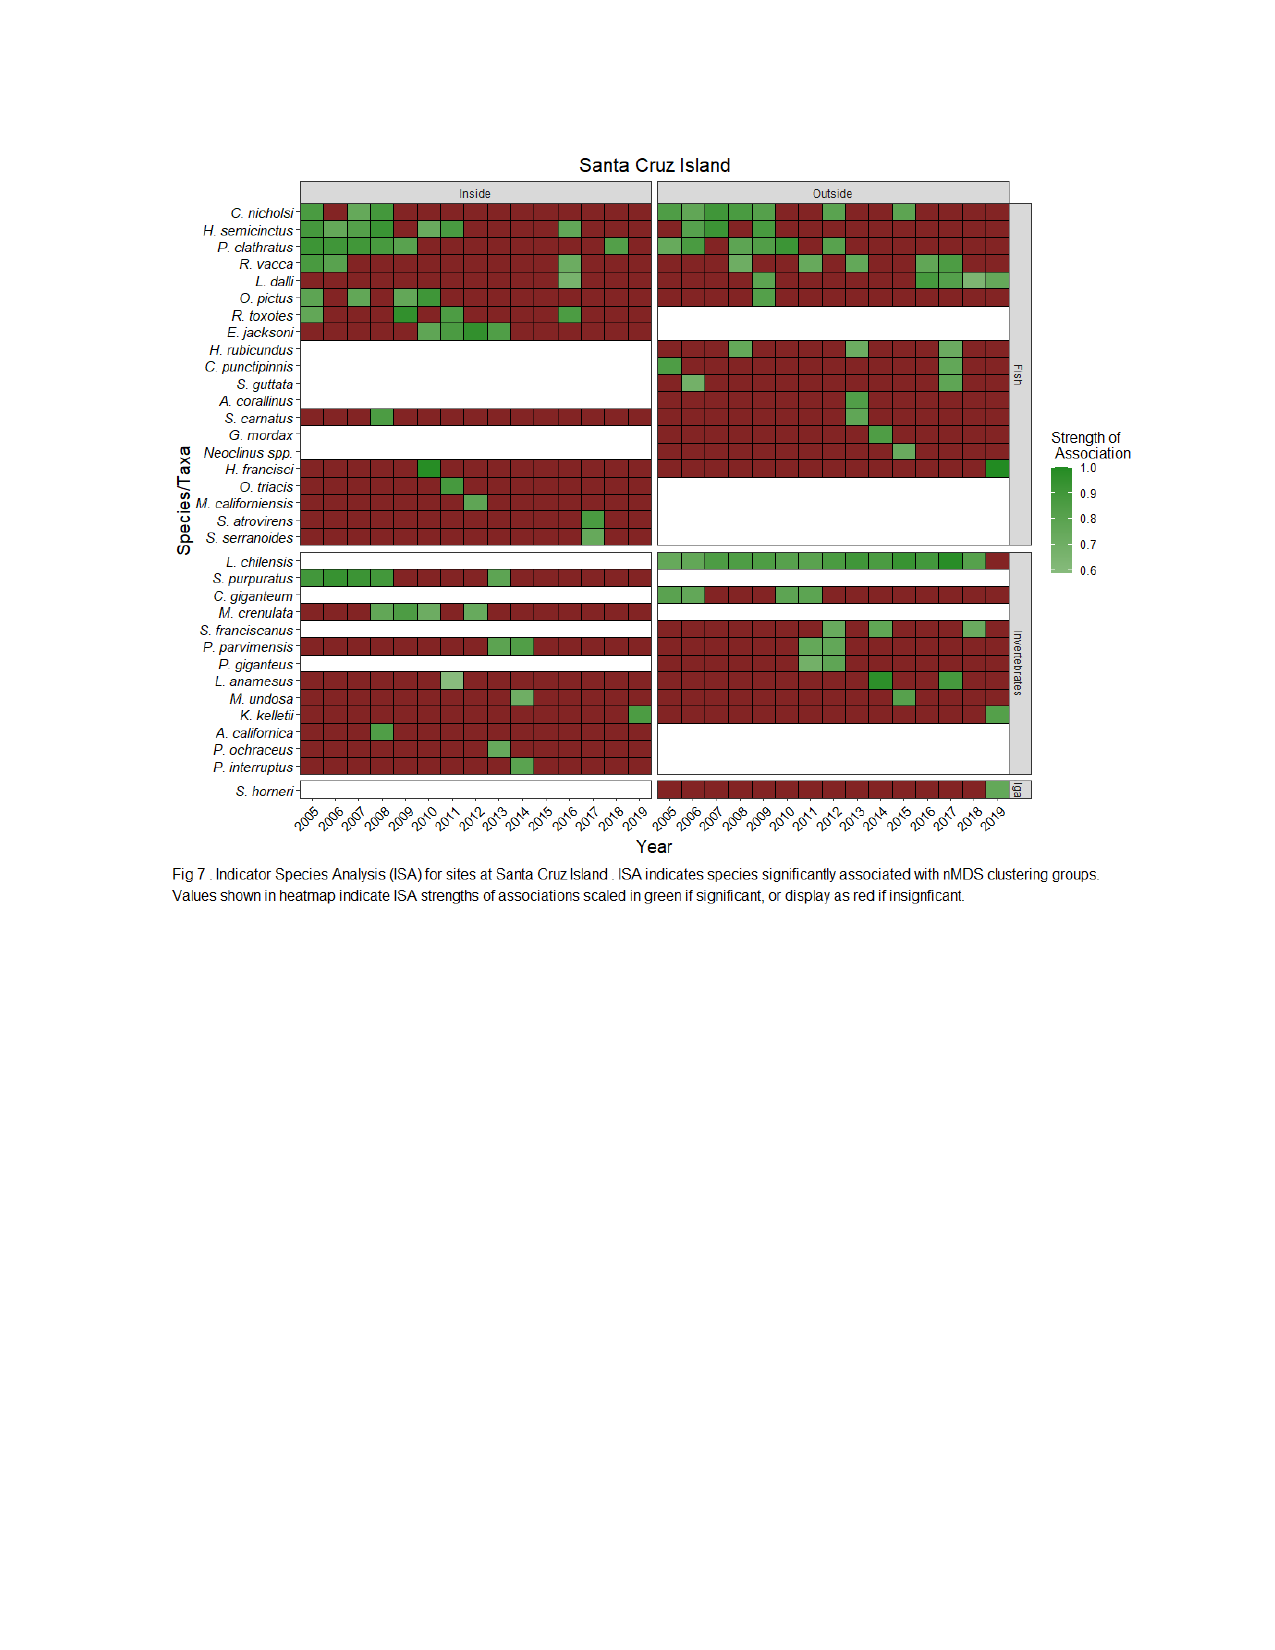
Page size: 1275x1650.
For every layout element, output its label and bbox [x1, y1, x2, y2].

picture [168, 150, 1144, 904]
